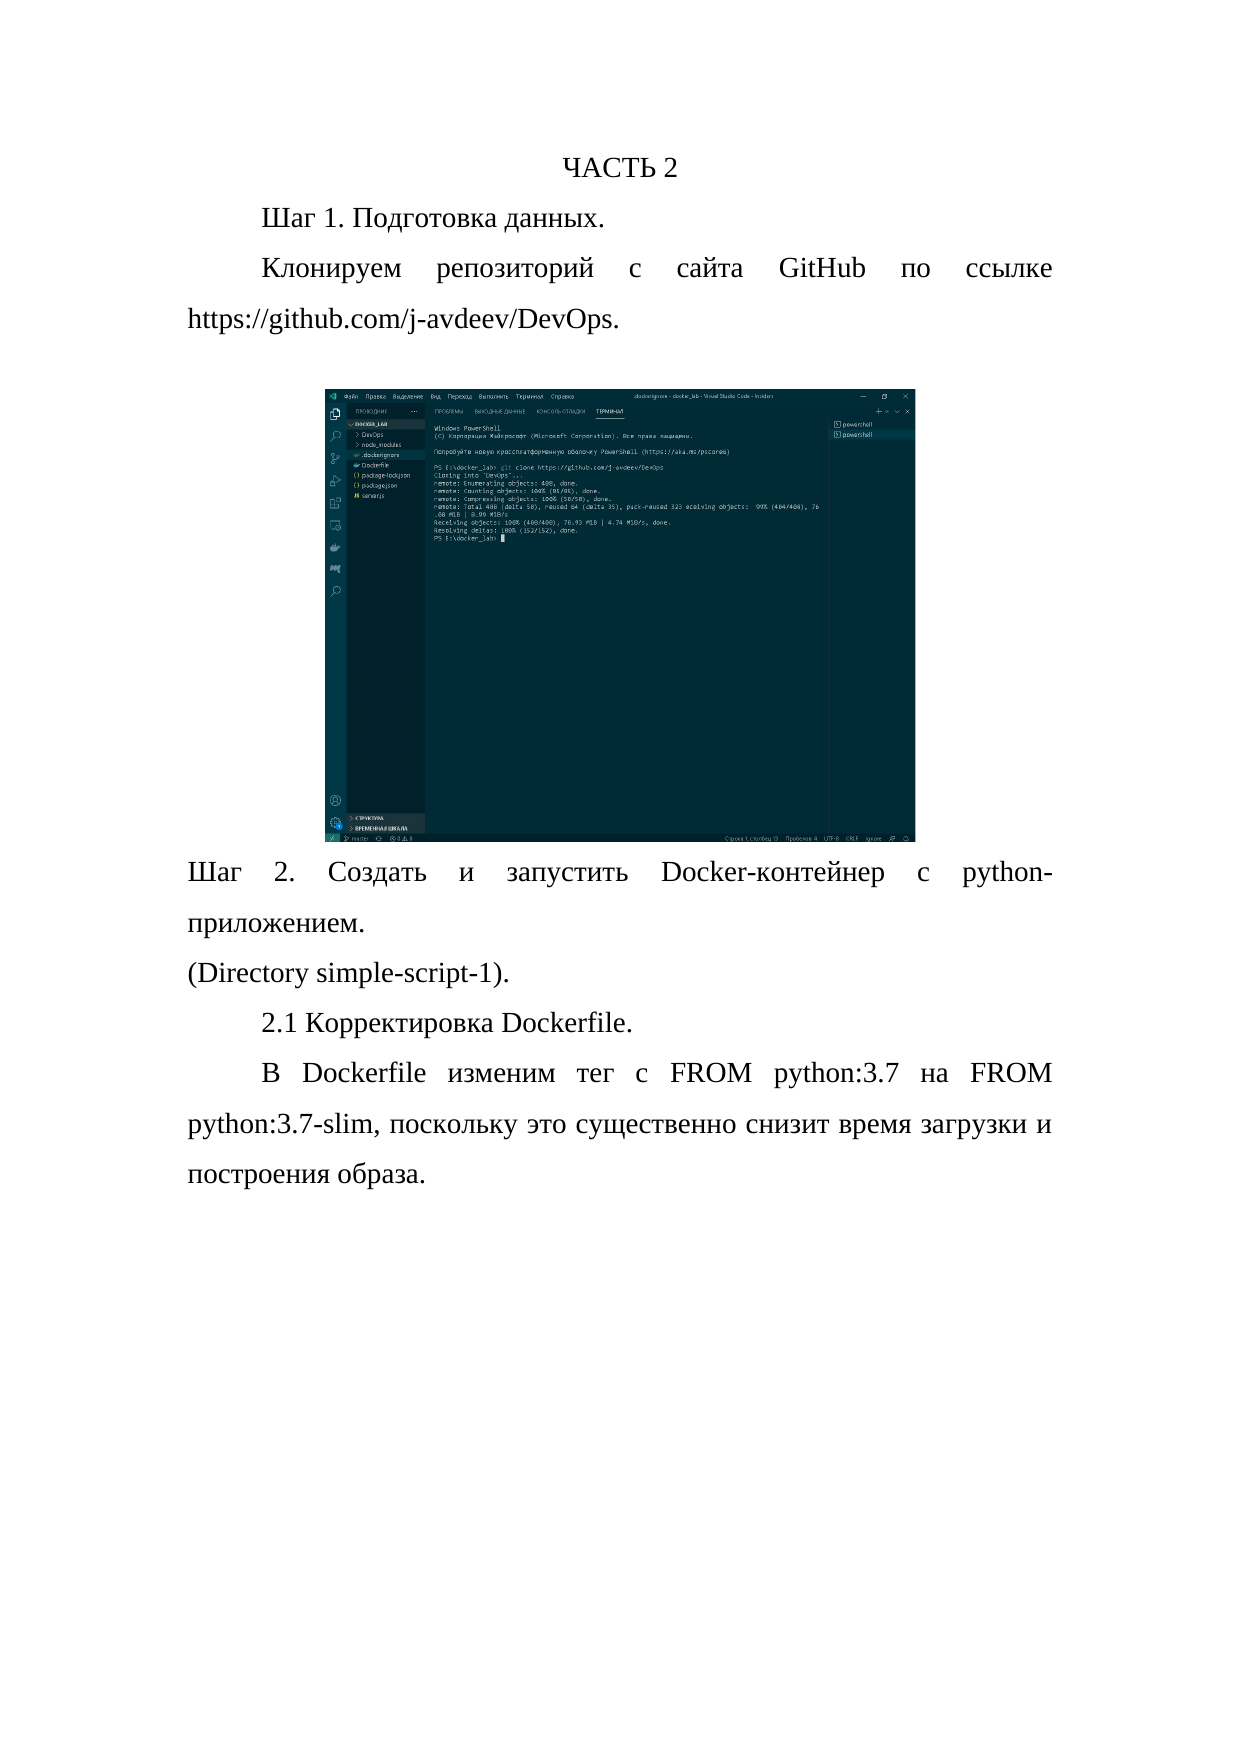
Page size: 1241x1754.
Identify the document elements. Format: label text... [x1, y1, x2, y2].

picture [331, 566, 339, 572]
text Шаг 1. Подготовка данных. [187, 200, 1053, 234]
picture [331, 545, 338, 551]
picture [325, 461, 916, 842]
text (Directory simple-script-1). [187, 955, 1053, 988]
text Шаг 2. Создать и запустить Docker-контейнер с python-приложением. [187, 854, 1053, 938]
text В Dockerfile изменим тег с FROM python:3.7 на FROM python:3.7-slim, поскольку это существенно снизит время загрузки и построения образа. [187, 1056, 1053, 1190]
picture [347, 404, 424, 449]
text 2.1 Корректировка Dockerfile. [187, 1005, 1053, 1039]
text Клонируем репозиторий с сайта GitHub по ссылке https://github.com/j-avdeev/DevOps. [187, 251, 1053, 334]
text ЧАСТЬ 2 [187, 150, 1053, 183]
